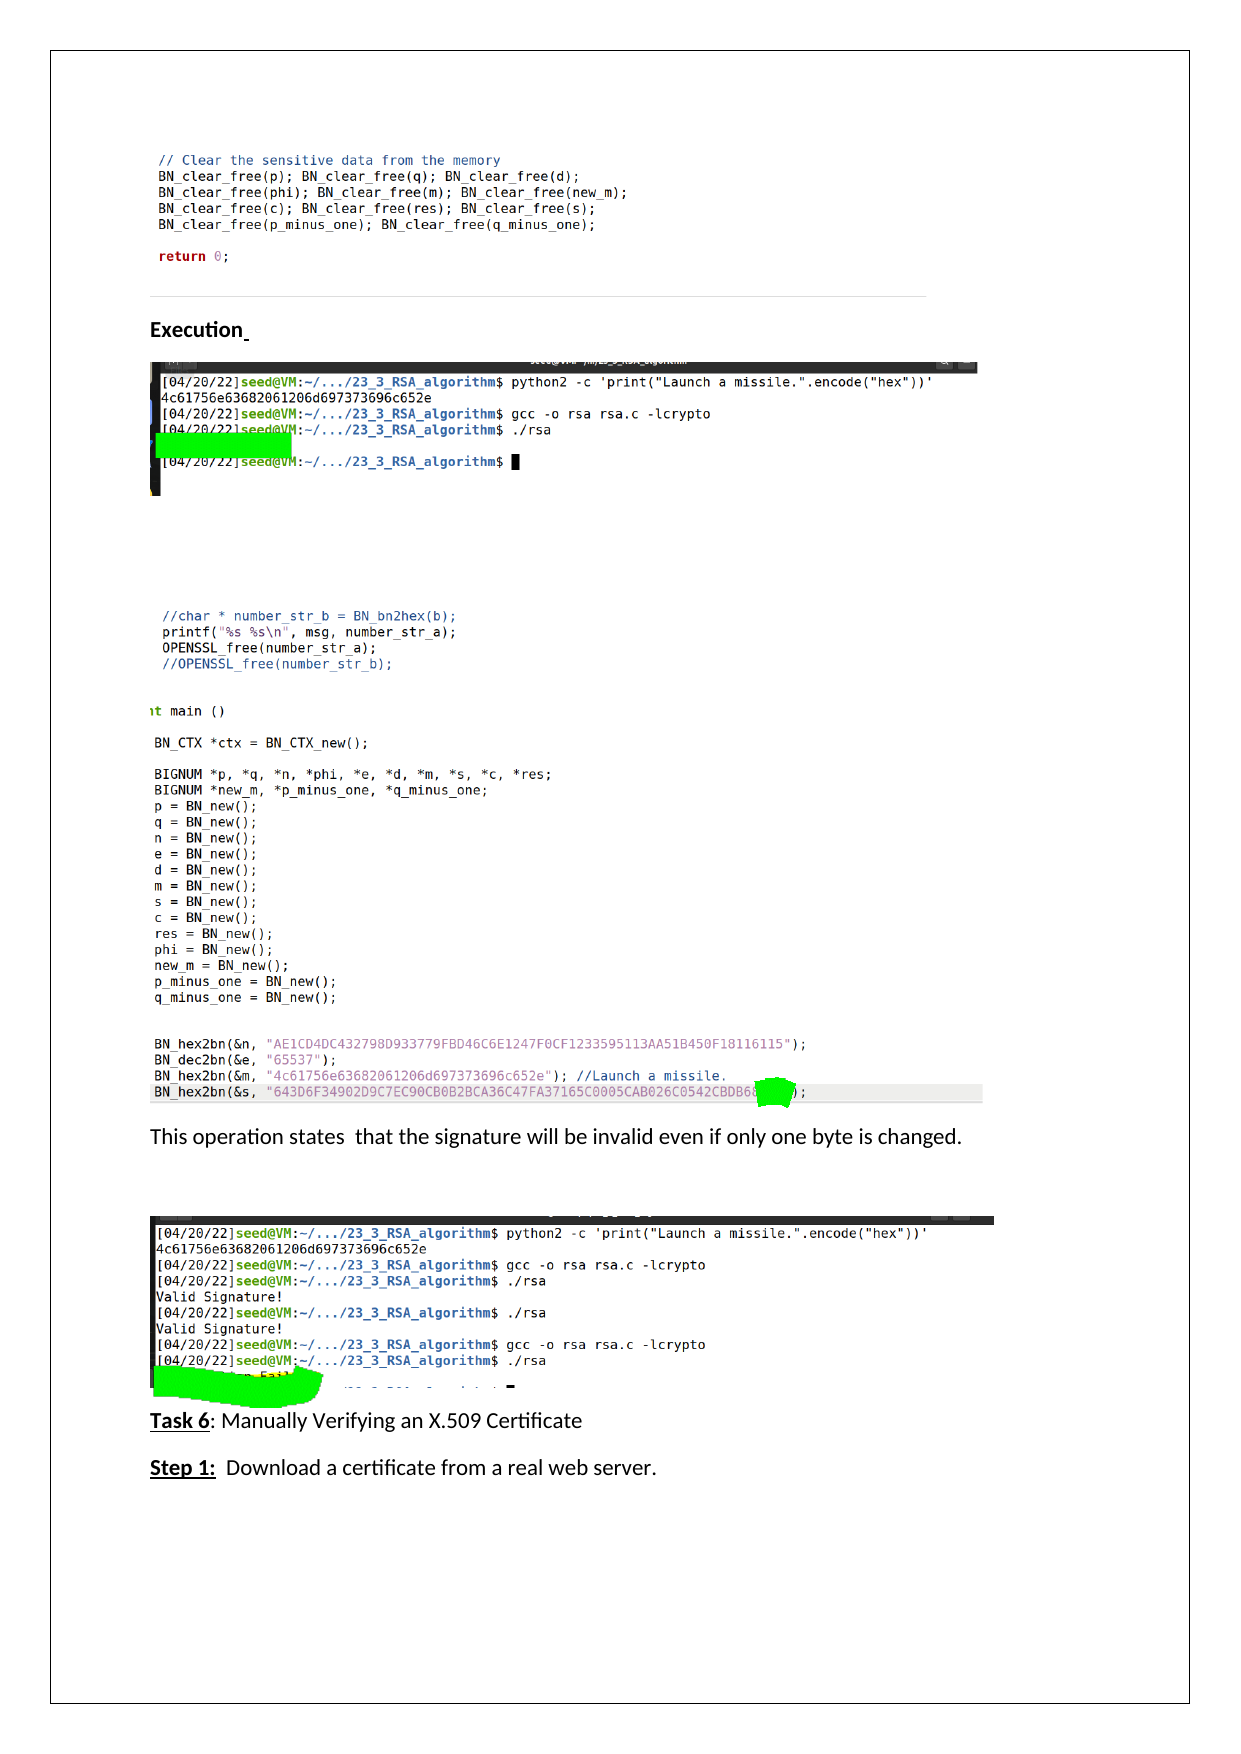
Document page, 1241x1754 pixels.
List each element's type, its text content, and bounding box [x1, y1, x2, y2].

text Task 6: Manually Verifying an X.509 Certificate [150, 1406, 1090, 1434]
picture [150, 150, 927, 297]
text Execution [150, 315, 1090, 343]
picture [147, 1216, 994, 1408]
picture [149, 362, 978, 496]
picture [150, 608, 983, 1111]
text This operation states that the signature will be invalid even if only one byte is changed. [150, 1122, 1090, 1151]
text Step 1: Download a certificate from a real web server. [150, 1453, 1090, 1481]
